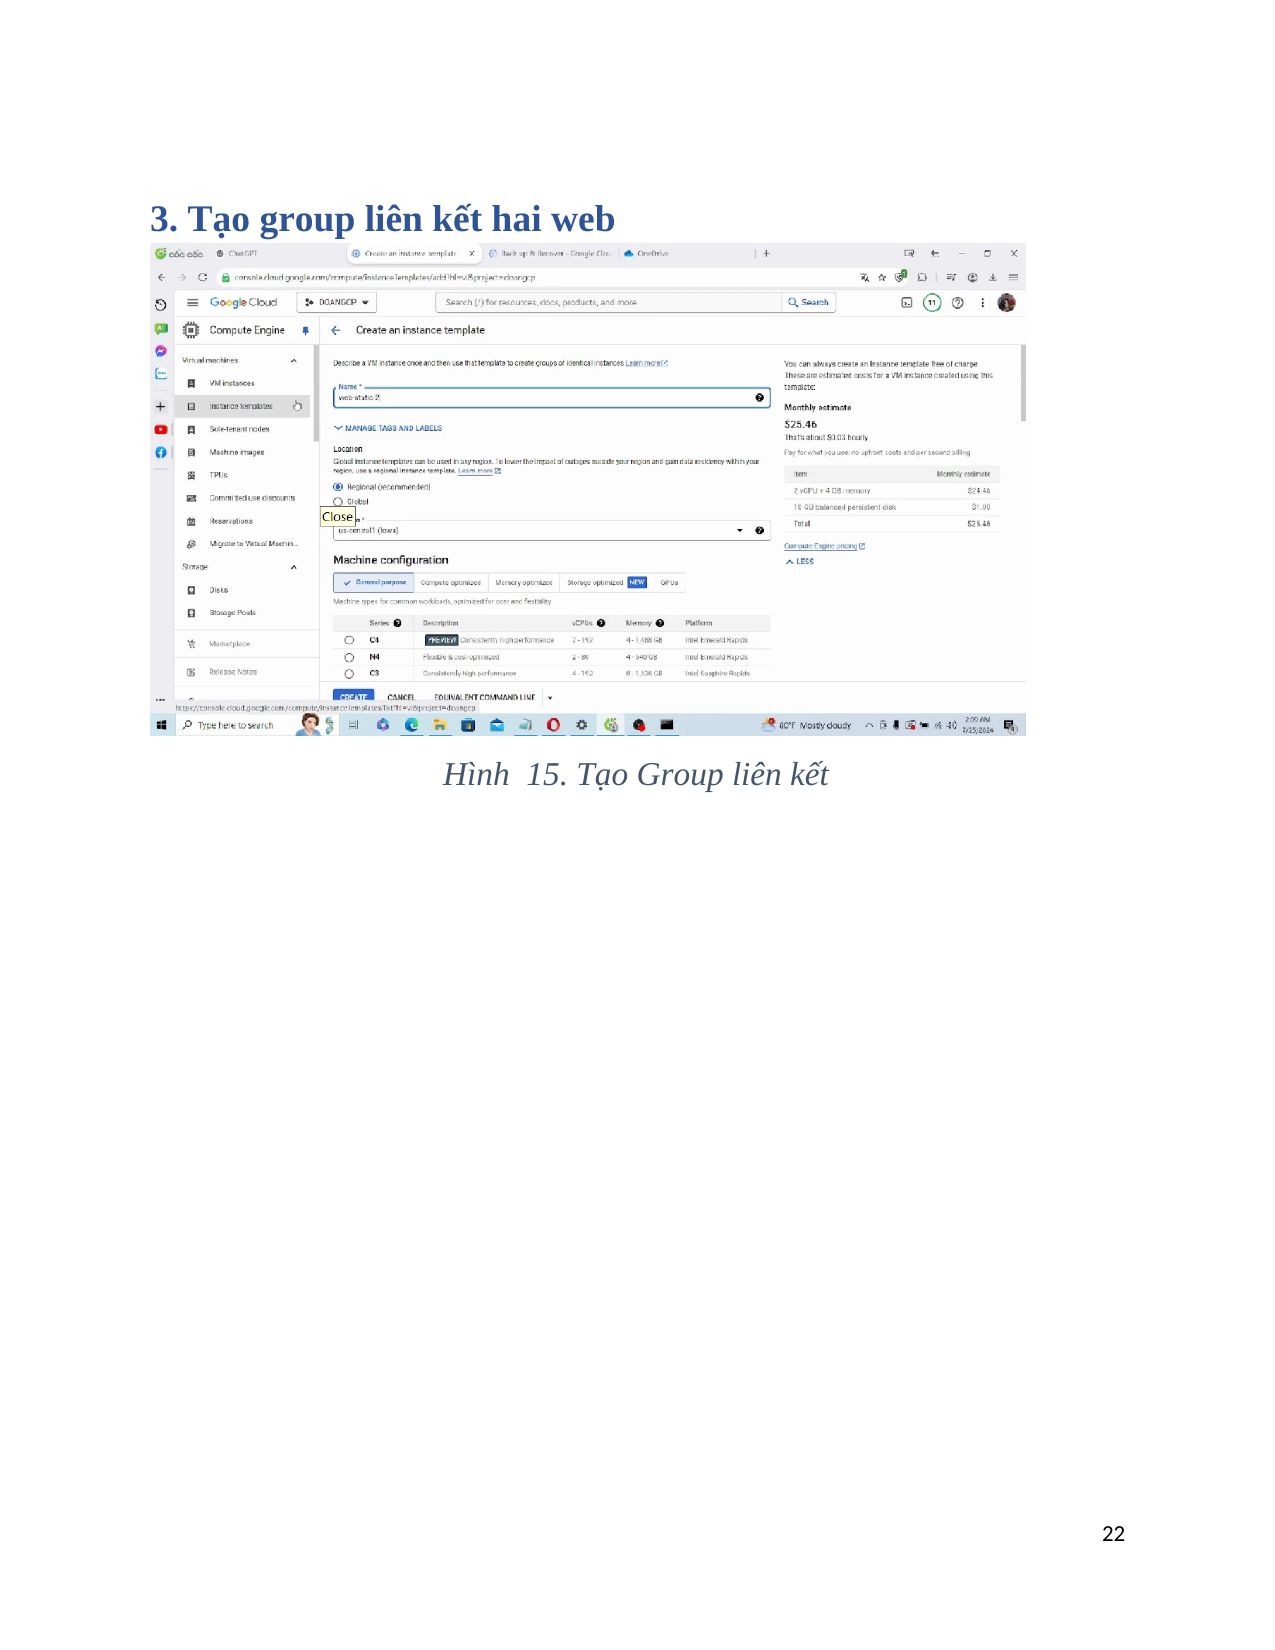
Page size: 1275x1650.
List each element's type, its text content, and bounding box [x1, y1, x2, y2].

subtitle 3. Tạo group liên kết hai web [150, 197, 1125, 240]
text Hình 15. Tạo Group liên kết [150, 754, 1125, 793]
picture [150, 243, 1026, 736]
